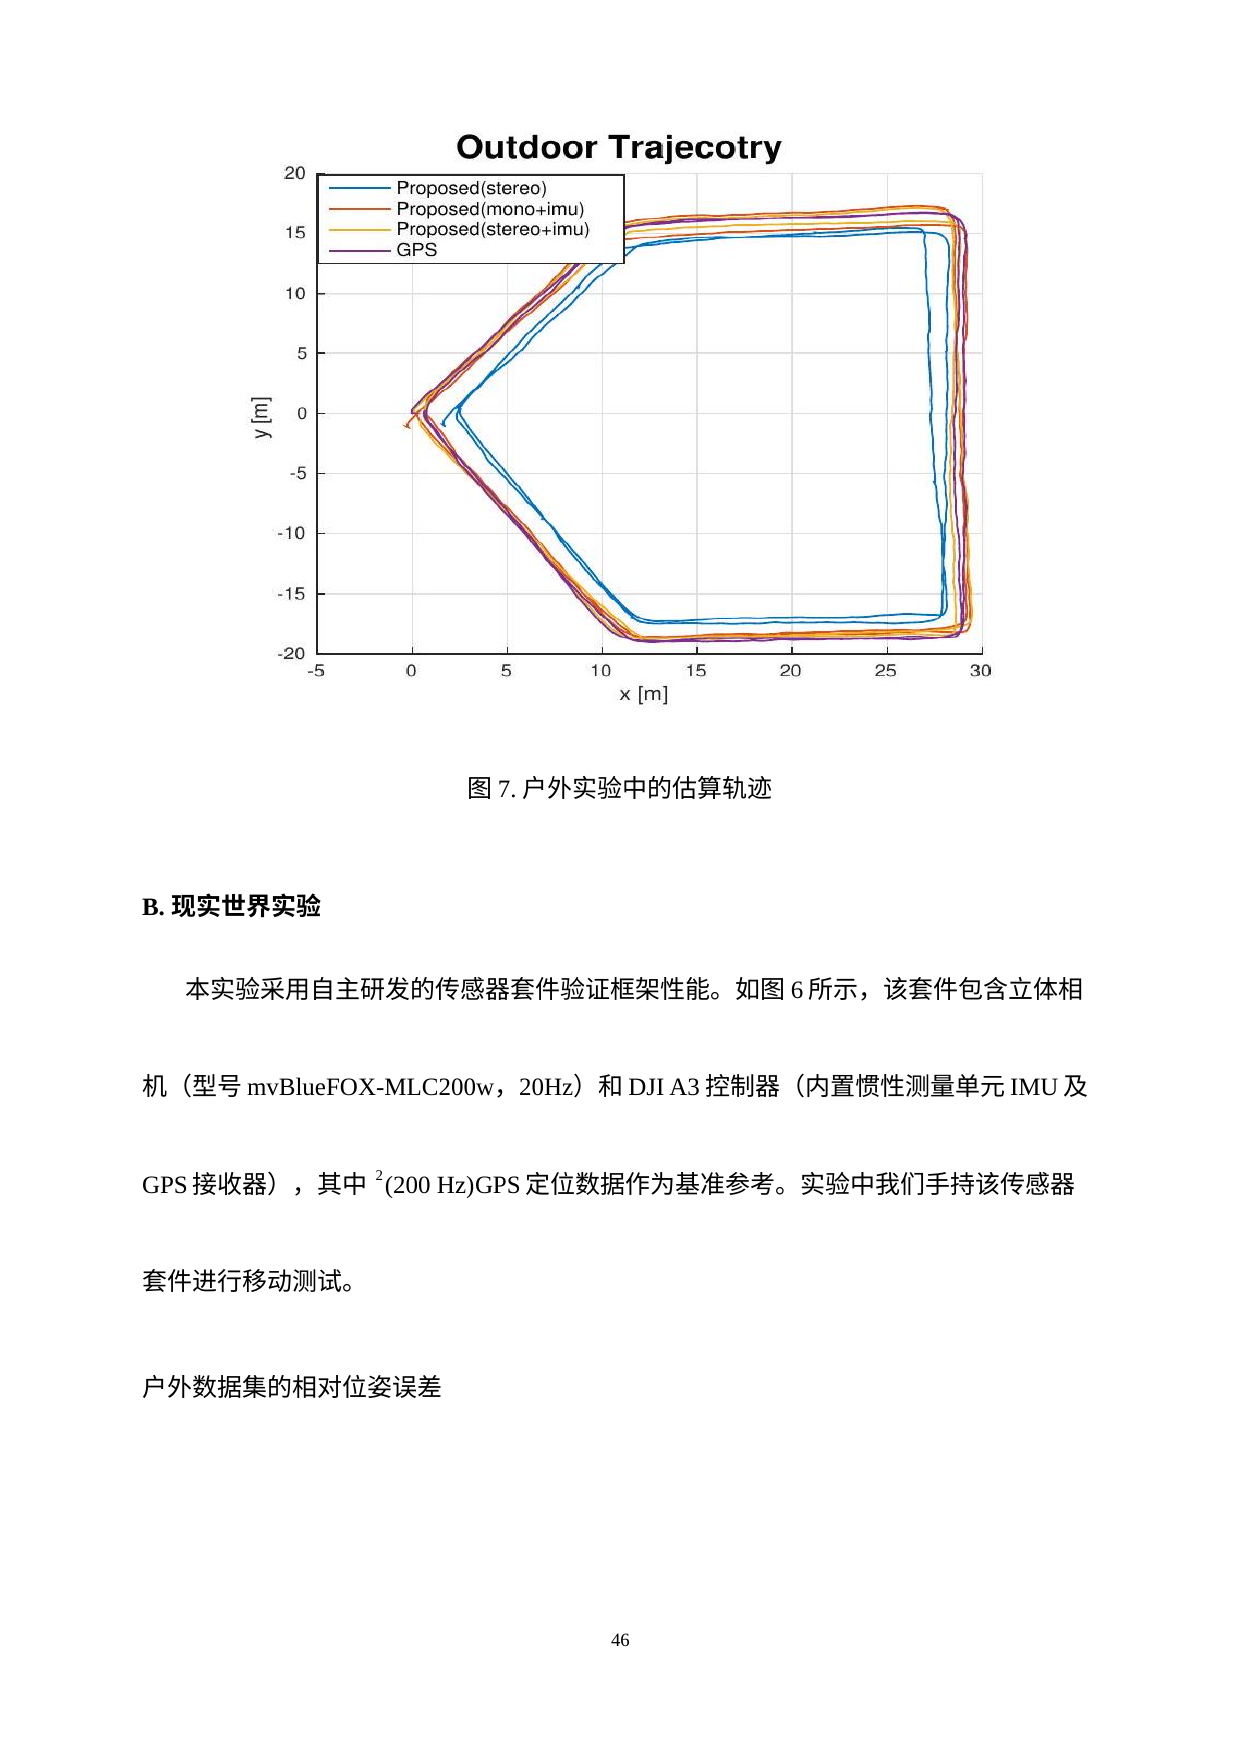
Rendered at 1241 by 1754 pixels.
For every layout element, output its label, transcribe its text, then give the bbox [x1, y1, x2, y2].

picture [237, 124, 1003, 714]
text 本实验采用自主研发的传感器套件验证框架性能。如图6所示，该套件包含立体相机（型号mvBlueFOX-MLC200w，20Hz）和DJI A3控制器（内置惯性测量单元IMU及GPS接收器），其中GPS定位数据作为基准参考。实验中我们手持该传感器套件进行移动测试。 [142, 955, 1098, 1312]
text 图7. 户外实验中的估算轨迹 [142, 754, 1098, 819]
text 户外数据集的相对位姿误差 [142, 1353, 1098, 1418]
text B. 现实世界实验 [142, 872, 1098, 937]
